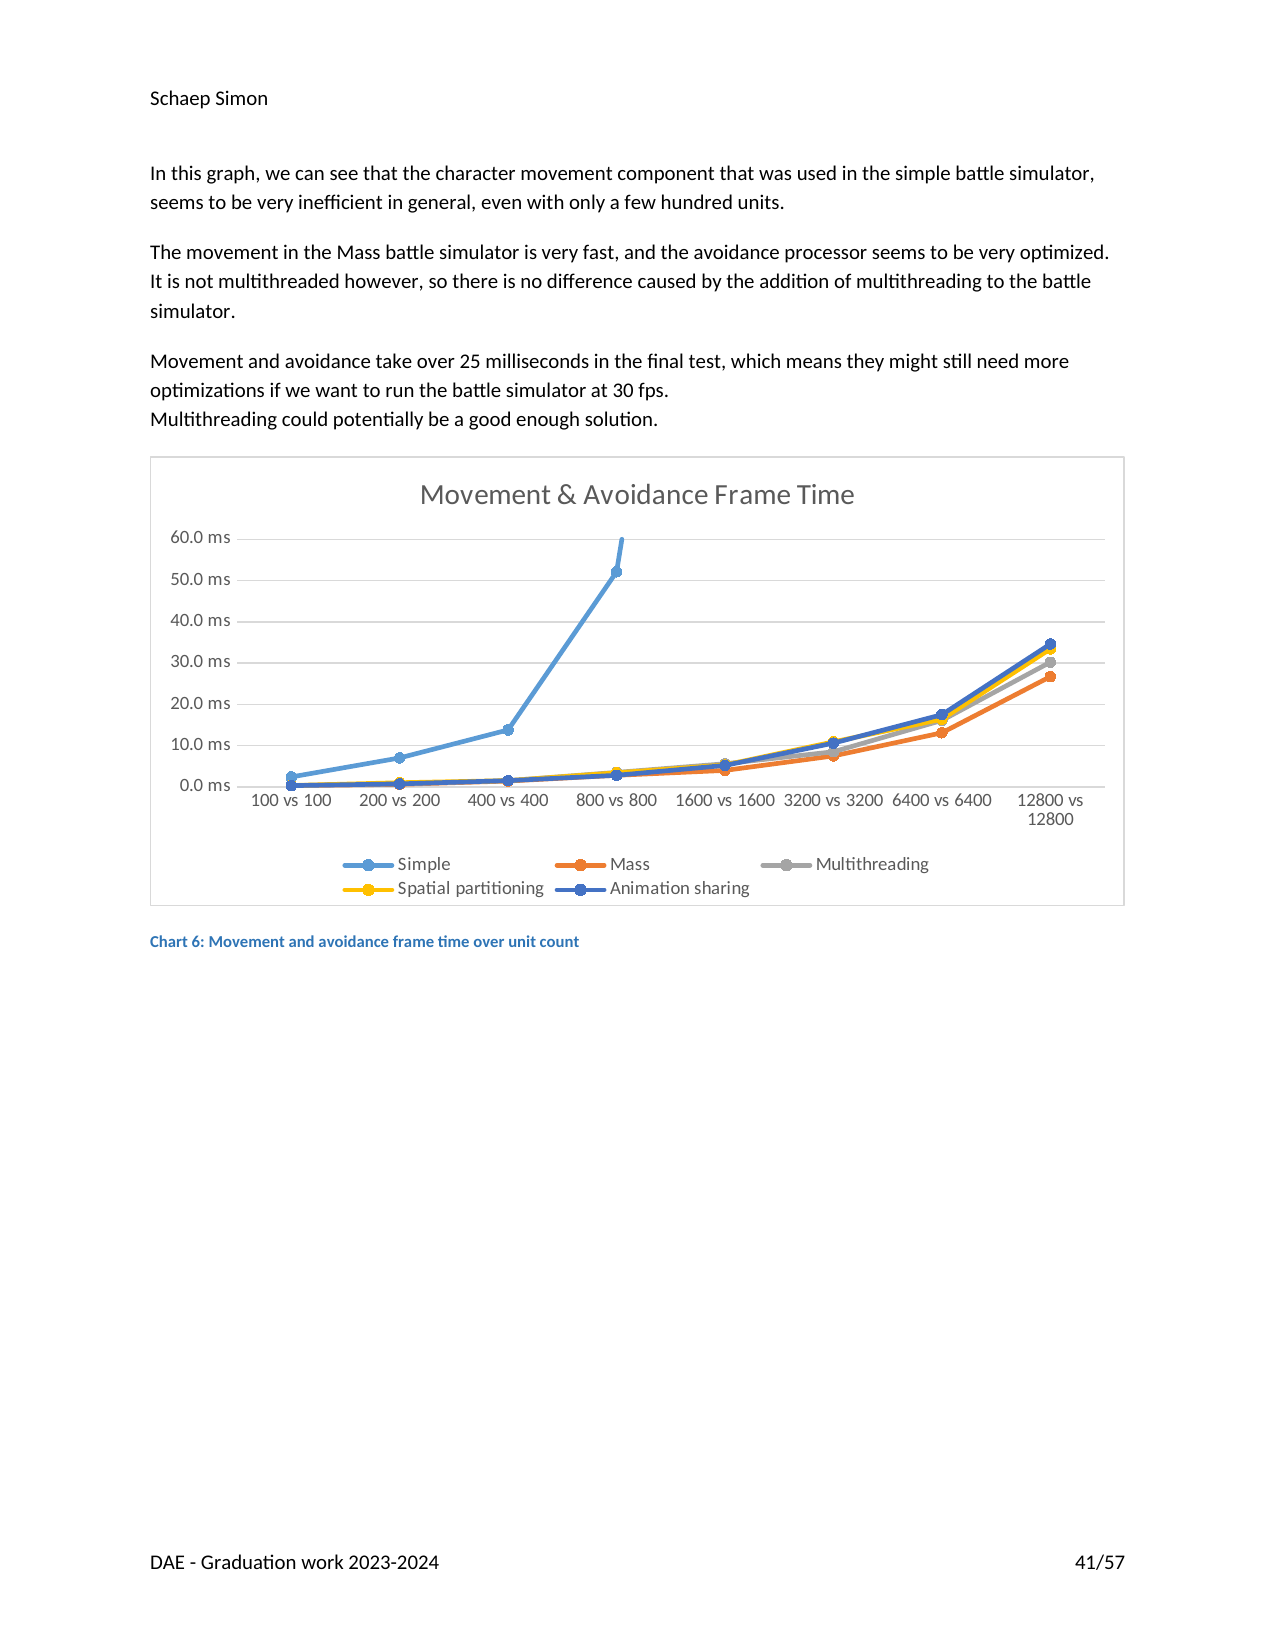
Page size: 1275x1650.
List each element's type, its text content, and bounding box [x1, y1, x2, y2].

text The movement in the Mass battle simulator is very fast, and the avoidance processor seems to be very optimized. It is not multithreaded however, so there is no difference caused by the addition of multithreading to the battle simulator. [150, 239, 1125, 323]
text Chart 6: Movement and avoidance frame time over unit count [150, 931, 1125, 951]
text In this graph, we can see that the character movement component that was used in the simple battle simulator, seems to be very inefficient in general, even with only a few hundred units. [150, 160, 1125, 215]
text Movement and avoidance take over 25 milliseconds in the final test, which means they might still need more optimizations if we want to run the battle simulator at 30 fps. Multithreading could potentially be a good enough solution. [150, 348, 1125, 432]
